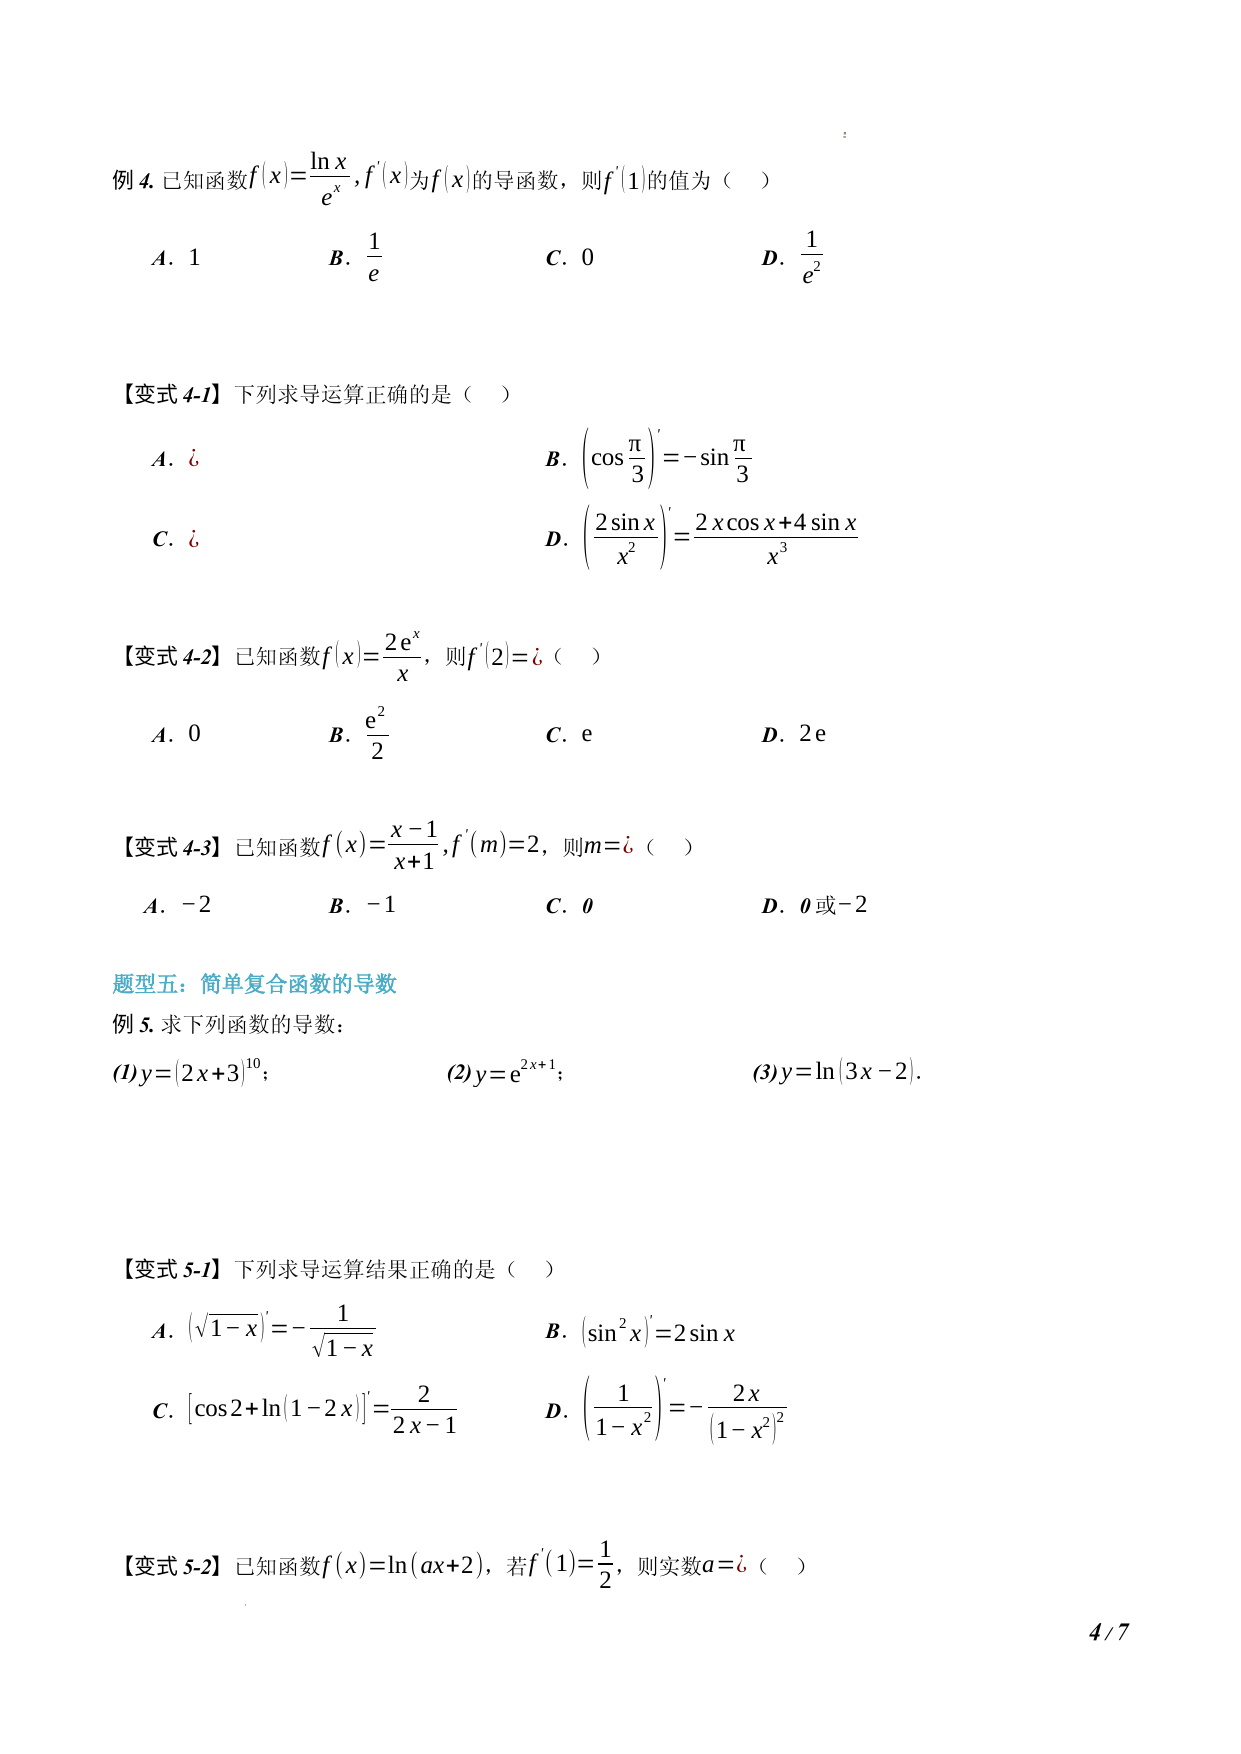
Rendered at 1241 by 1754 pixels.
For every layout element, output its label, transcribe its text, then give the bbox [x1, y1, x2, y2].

text C． D． [152, 1374, 1128, 1446]
text (1)； (2)； (3)． [112, 1054, 1128, 1088]
text 【变式5-1】下列求导运算结果正确的是（ ） [112, 1252, 1128, 1284]
text 题型五：简单复合函数的导数 [112, 969, 1128, 994]
text A． B． C． D． [152, 226, 1128, 288]
text 例4. 已知函数为的导函数，则的值为（ ） [112, 148, 1128, 210]
text A． B． C． D． [152, 702, 1128, 765]
text 【变式4-2】已知函数，则（ ） [112, 624, 1128, 686]
text A． B． [152, 425, 1128, 490]
text 【变式5-2】已知函数，若，则实数（ ） [112, 1535, 1128, 1594]
text 例5. 求下列函数的导数： [112, 1007, 1128, 1039]
text A． B． C．0 D．0或 [143, 891, 1128, 918]
text 【变式4-3】已知函数，则（ ） [112, 816, 1128, 875]
text C． D． [152, 504, 1128, 573]
text 【变式4-1】下列求导运算正确的是（ ） [112, 377, 1128, 409]
text A． B． [152, 1300, 1128, 1361]
